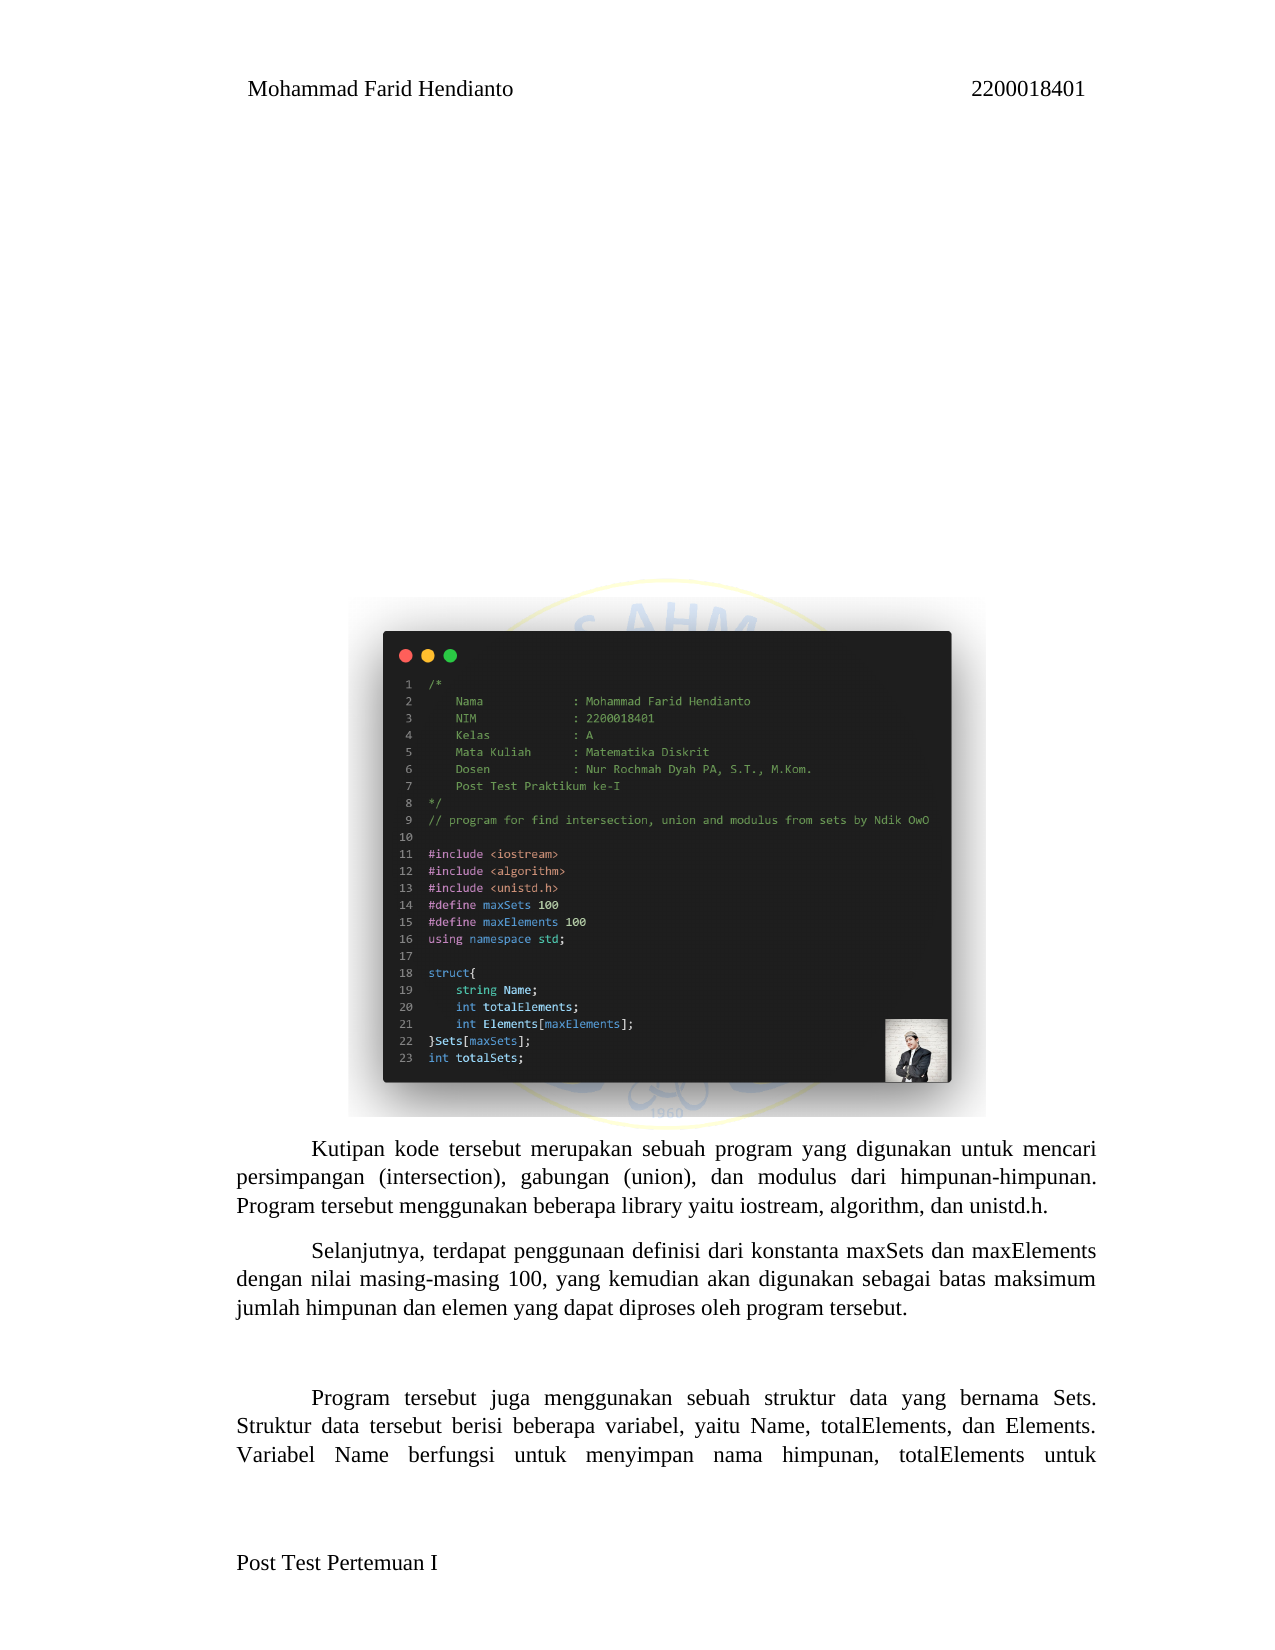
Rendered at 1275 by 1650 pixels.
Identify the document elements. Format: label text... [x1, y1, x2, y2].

picture [348, 597, 986, 1117]
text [236, 1384, 1098, 1467]
text Selanjutnya, terdapat penggunaan definisi dari konstanta maxSets dan maxElements dengan nilai masing-masing 100, yang kemudian akan digunakan sebagai batas maksimum jumlah himpunan dan elemen yang dapat diproses oleh program tersebut. [236, 1237, 1098, 1320]
text Kutipan kode tersebut merupakan sebuah program yang digunakan untuk mencari persimpangan (intersection), gabungan (union), dan modulus dari himpunan-himpunan. Program tersebut menggunakan beberapa library yaitu iostream, algorithm, dan unistd.h. [236, 1135, 1098, 1218]
